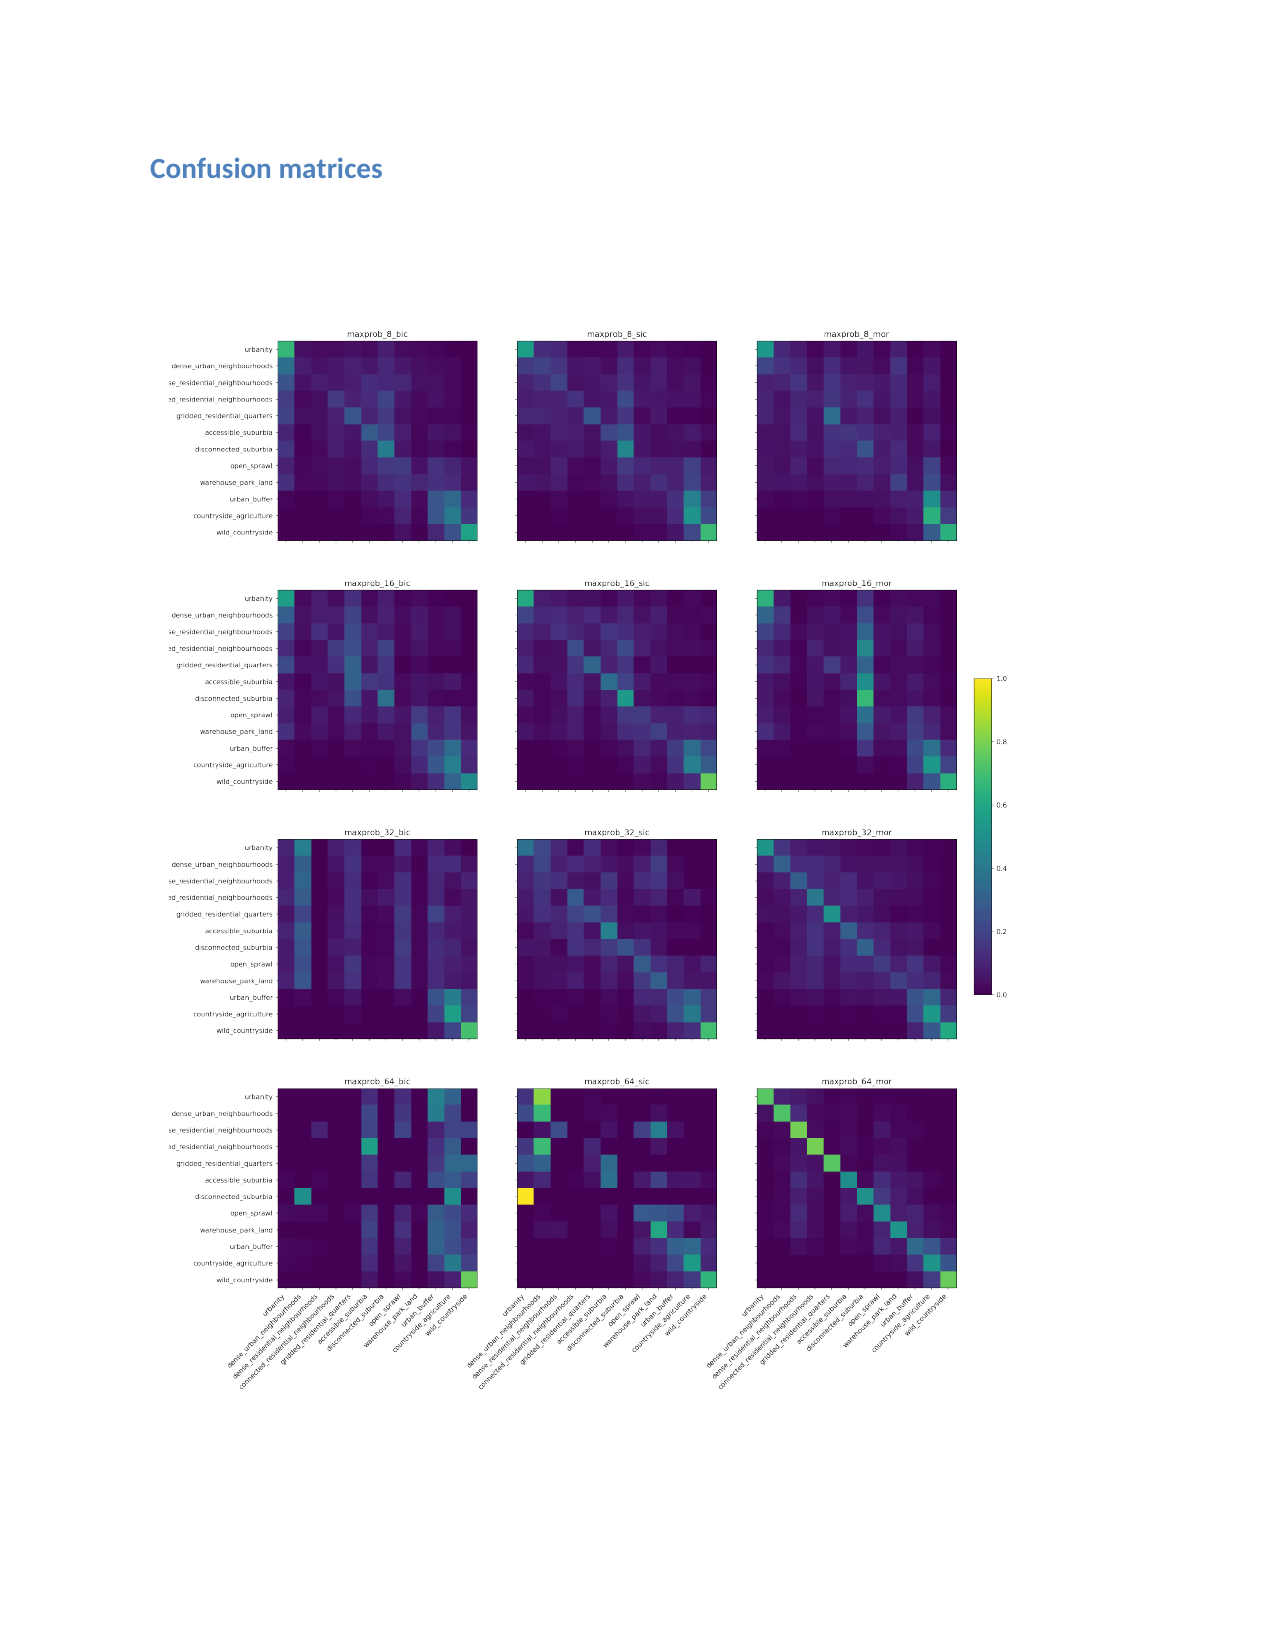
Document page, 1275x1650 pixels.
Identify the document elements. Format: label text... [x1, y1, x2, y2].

picture [168, 185, 1044, 1450]
subtitle Confusion matrices [150, 150, 1125, 186]
